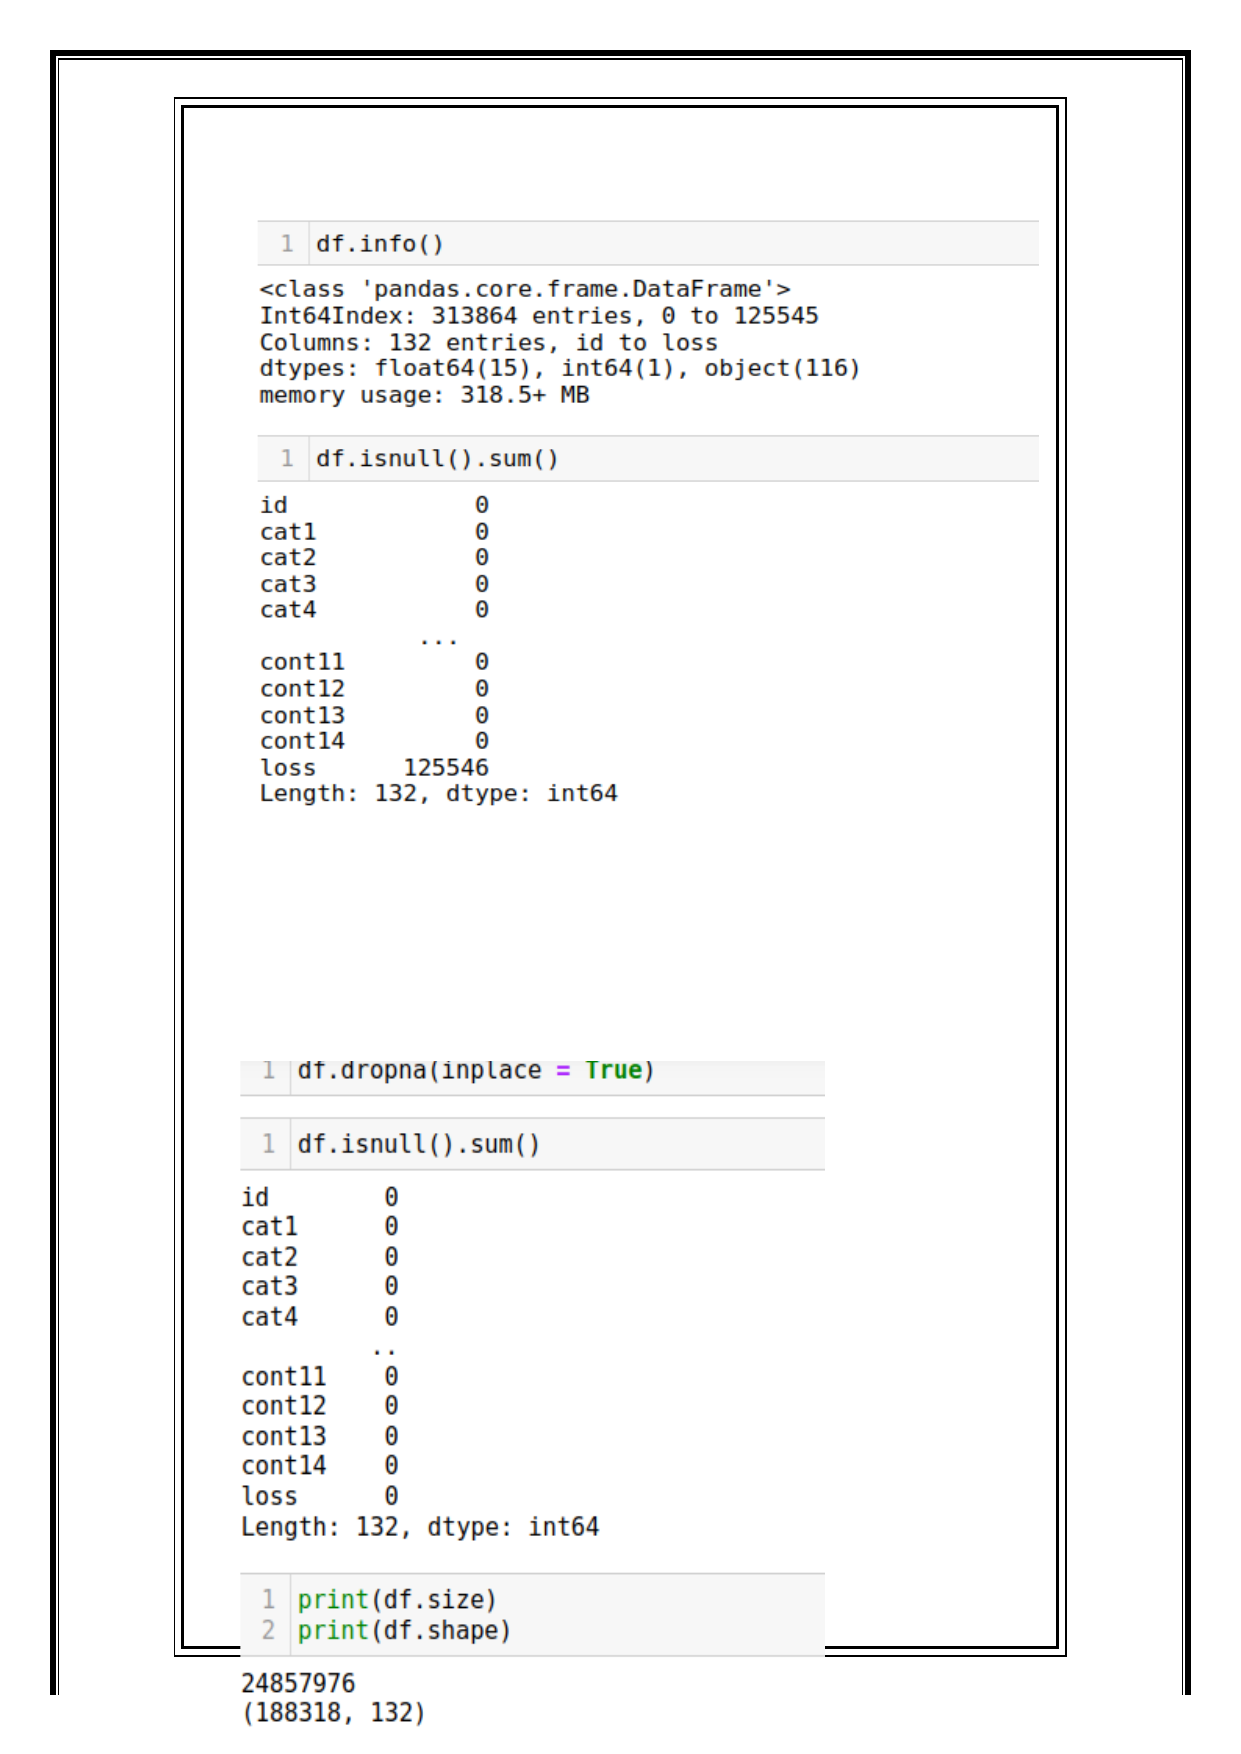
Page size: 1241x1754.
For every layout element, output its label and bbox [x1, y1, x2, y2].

picture [257, 215, 1039, 821]
picture [240, 1061, 825, 1754]
